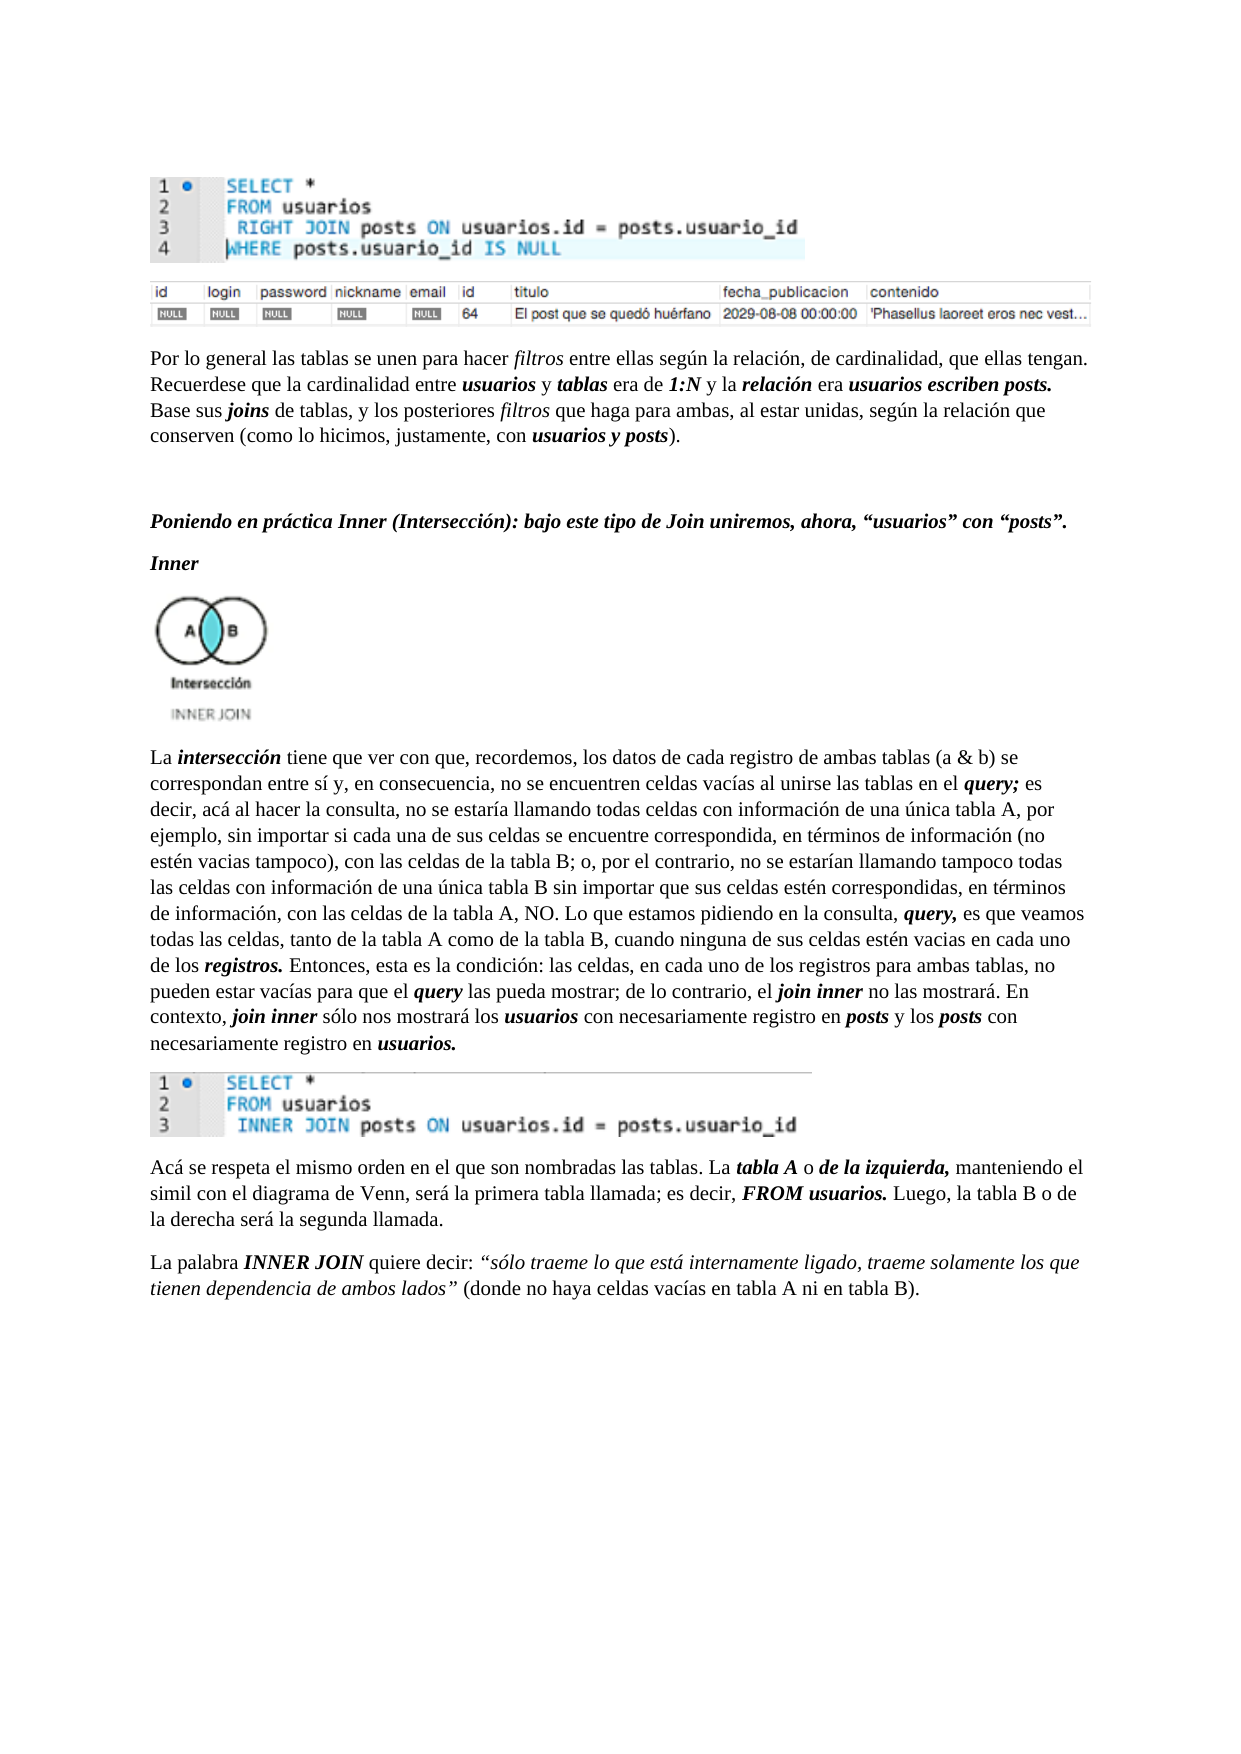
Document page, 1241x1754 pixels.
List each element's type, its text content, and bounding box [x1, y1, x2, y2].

list La palabra INNER JOIN quiere decir: “sólo traeme lo que está internamente ligado, traeme solamente los que tienen dependencia de ambos lados” (donde no haya celdas vacías en tabla A ni en tabla B). [150, 1250, 1090, 1300]
picture [150, 177, 805, 263]
list La intersección tiene que ver con que, recordemos, los datos de cada registro de ambas tablas (a & b) se correspondan entre sí y, en consecuencia, no se encuentren celdas vacías al unirse las tablas en el query; es decir, acá al hacer la consulta, no se estaría llamando todas celdas con información de una única tabla A, por ejemplo, sin importar si cada una de sus celdas se encuentre correspondida, en términos de información (no estén vacias tampoco), con las celdas de la tabla B; o, por el contrario, no se estarían llamando tampoco todas las celdas con información de una única tabla B sin importar que sus celdas estén correspondidas, en términos de información, con las celdas de la tabla A, NO. Lo que estamos pidiendo en la consulta, query, es que veamos todas las celdas, tanto de la tabla A como de la tabla B, cuando ninguna de sus celdas estén vacias en cada uno de los registros. Entonces, esta es la condición: las celdas, en cada uno de los registros para ambas tablas, no pueden estar vacías para que el query las pueda mostrar; de lo contrario, el join inner no las mostrará. En contexto, join inner sólo nos mostrará los usuarios con necesariamente registro en posts y los posts con necesariamente registro en usuarios. [150, 745, 1090, 1054]
list Poniendo en práctica Inner (Intersección): bajo este tipo de Join uniremos, ahora, “usuarios” con “posts”. [150, 509, 1090, 533]
picture [150, 1072, 812, 1137]
list Inner [150, 551, 1090, 575]
picture [150, 281, 1092, 327]
list Acá se respeta el mismo orden en el que son nombradas las tablas. La tabla A o de la izquierda, manteniendo el simil con el diagrama de Venn, será la primera tabla llamada; es decir, FROM usuarios. Luego, la tabla B o de la derecha será la segunda llamada. [150, 1155, 1090, 1231]
list Por lo general las tablas se unen para hacer filtros entre ellas según la relación, de cardinalidad, que ellas tengan. Recuerdese que la cardinalidad entre usuarios y tablas era de 1:N y la relación era usuarios escriben posts. Base sus joins de tablas, y los posteriores filtros que haga para ambas, al estar unidas, según la relación que conserven (como lo hicimos, justamente, con usuarios y posts). [150, 346, 1090, 447]
picture [150, 593, 274, 727]
